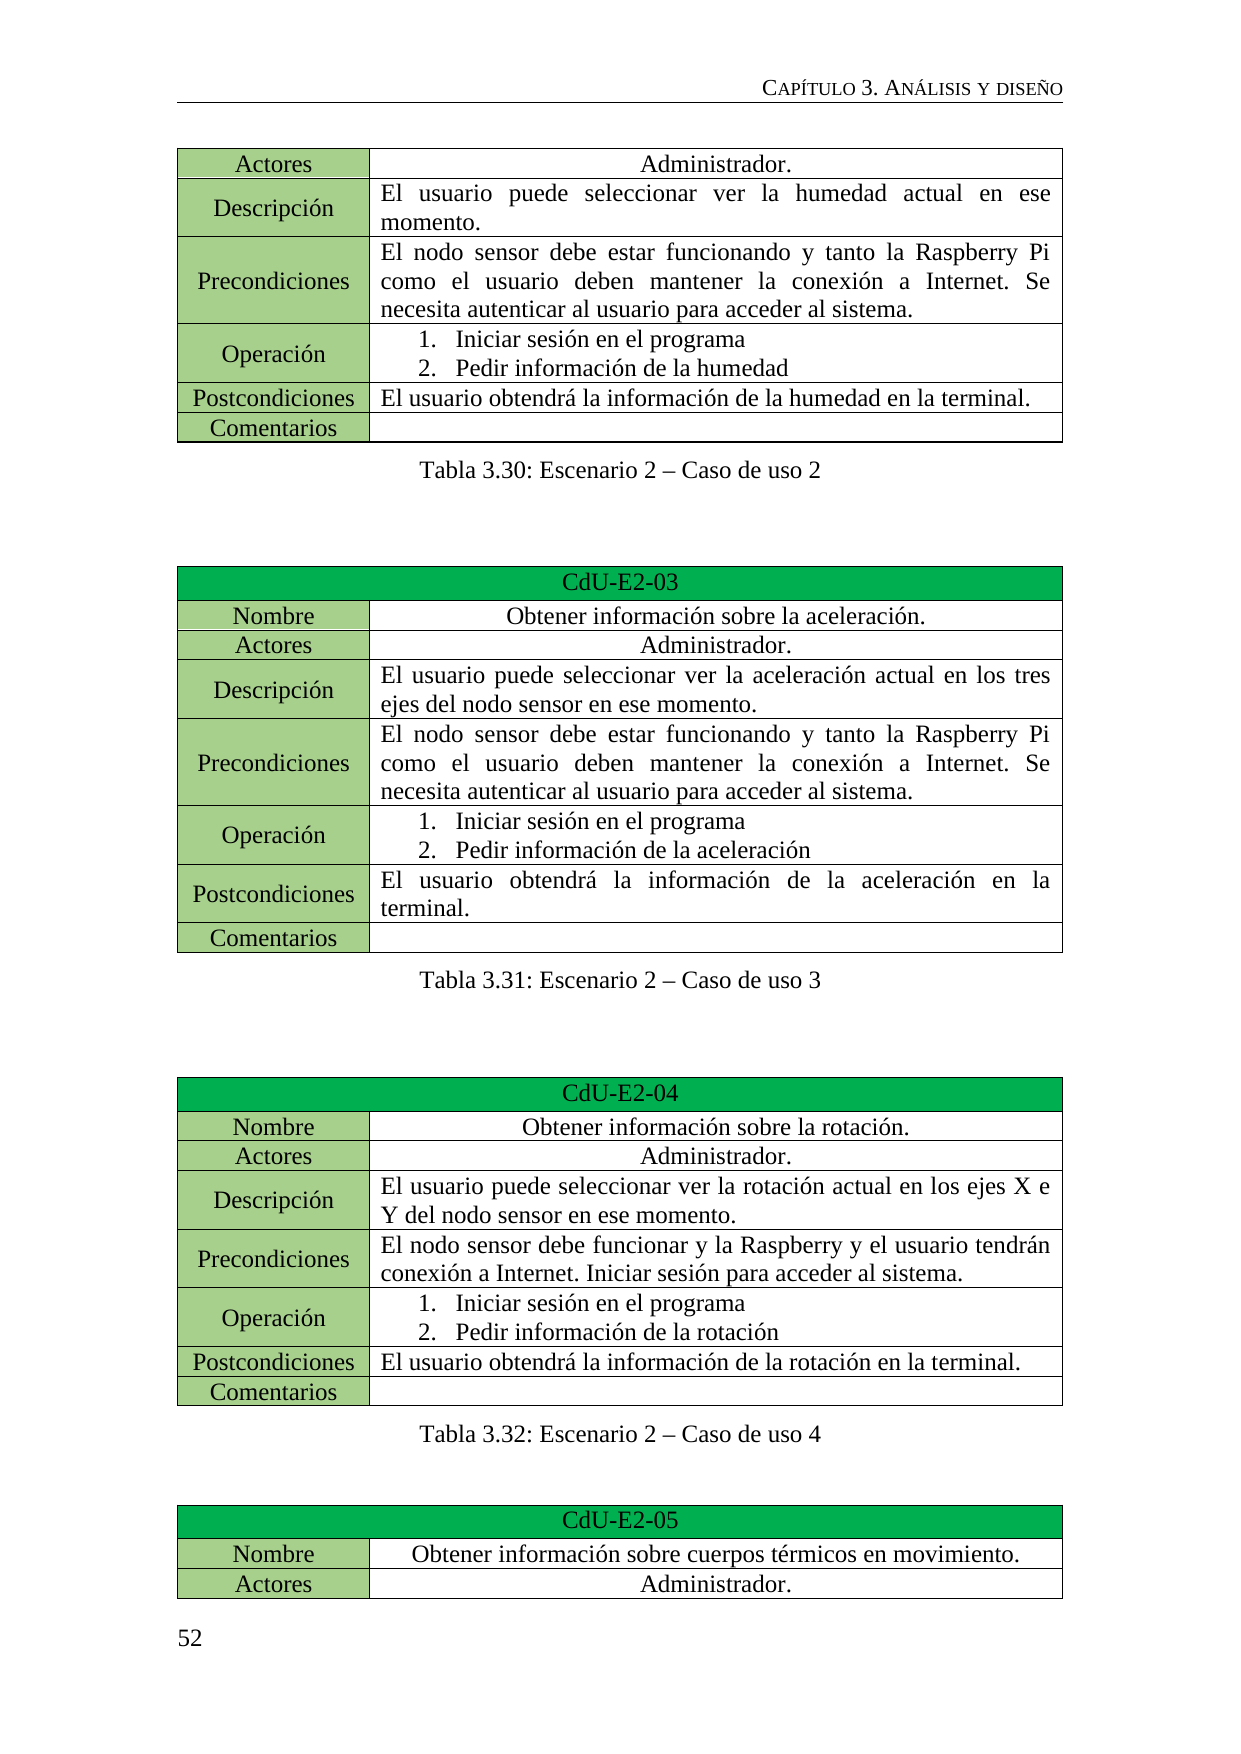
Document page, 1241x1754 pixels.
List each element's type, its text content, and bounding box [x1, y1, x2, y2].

table_cell Iniciar sesión en el programa Pedir información de la rotación [370, 1288, 1062, 1346]
table_cell Administrador. [370, 149, 1062, 177]
table_cell Administrador. [370, 631, 1062, 659]
table_cell Iniciar sesión en el programa Pedir información de la aceleración [370, 806, 1062, 864]
table_header CdU-E2-04 [178, 1078, 1062, 1111]
table_cell Precondiciones [178, 1230, 369, 1287]
table_cell Actores [178, 1569, 369, 1598]
table_cell Nombre [178, 1539, 369, 1568]
table_header CdU-E2-03 [178, 567, 1062, 600]
table_cell Actores [178, 1141, 369, 1170]
table_cell El usuario puede seleccionar ver la humedad actual en ese momento. [370, 179, 1062, 236]
table_cell Administrador. [370, 1141, 1062, 1170]
table_cell Precondiciones [178, 237, 369, 323]
text Tabla 3.30: Escenario 2 – Caso de uso 2 [177, 455, 1063, 484]
table_cell Administrador. [370, 1569, 1062, 1598]
table_cell Actores [178, 631, 369, 659]
table_cell Operación [178, 806, 369, 864]
table_cell [370, 413, 1062, 441]
table_cell Nombre [178, 1112, 369, 1140]
table_cell El usuario obtendrá la información de la aceleración en la terminal. [370, 865, 1062, 922]
table_cell Descripción [178, 1171, 369, 1229]
table_cell Nombre [178, 601, 369, 629]
table_cell Obtener información sobre la aceleración. [370, 601, 1062, 629]
table_cell El usuario puede seleccionar ver la rotación actual en los ejes X e Y del nodo sensor en ese momento. [370, 1171, 1062, 1229]
text Tabla 3.31: Escenario 2 – Caso de uso 3 [177, 966, 1063, 994]
table_cell El usuario obtendrá la información de la rotación en la terminal. [370, 1347, 1062, 1376]
table_cell Postcondiciones [178, 865, 369, 922]
table_cell Iniciar sesión en el programa Pedir información de la humedad [370, 324, 1062, 382]
table_cell El nodo sensor debe funcionar y la Raspberry y el usuario tendrán conexión a Internet. Iniciar sesión para acceder al sistema. [370, 1230, 1062, 1287]
table_cell Descripción [178, 179, 369, 236]
table_cell Operación [178, 324, 369, 382]
table_cell Descripción [178, 660, 369, 718]
table_cell El nodo sensor debe estar funcionando y tanto la Raspberry Pi como el usuario deben mantener la conexión a Internet. Se necesita autenticar al usuario para acceder al sistema. [370, 237, 1062, 323]
table_cell Precondiciones [178, 719, 369, 805]
table_cell Postcondiciones [178, 1347, 369, 1376]
table_cell Obtener información sobre cuerpos térmicos en movimiento. [370, 1539, 1062, 1568]
table_cell Actores [178, 149, 369, 177]
table_header CdU-E2-05 [178, 1506, 1062, 1538]
table_cell [370, 923, 1062, 952]
table_cell Operación [178, 1288, 369, 1346]
table_cell Comentarios [178, 413, 369, 441]
table_cell Obtener información sobre la rotación. [370, 1112, 1062, 1140]
table_cell El nodo sensor debe estar funcionando y tanto la Raspberry Pi como el usuario deben mantener la conexión a Internet. Se necesita autenticar al usuario para acceder al sistema. [370, 719, 1062, 805]
table_cell [370, 1377, 1062, 1405]
table_cell Comentarios [178, 923, 369, 952]
table_cell El usuario obtendrá la información de la humedad en la terminal. [370, 383, 1062, 412]
table_cell Comentarios [178, 1377, 369, 1405]
table_cell El usuario puede seleccionar ver la aceleración actual en los tres ejes del nodo sensor en ese momento. [370, 660, 1062, 718]
text Tabla 3.32: Escenario 2 – Caso de uso 4 [177, 1419, 1063, 1448]
table_cell Postcondiciones [178, 383, 369, 412]
